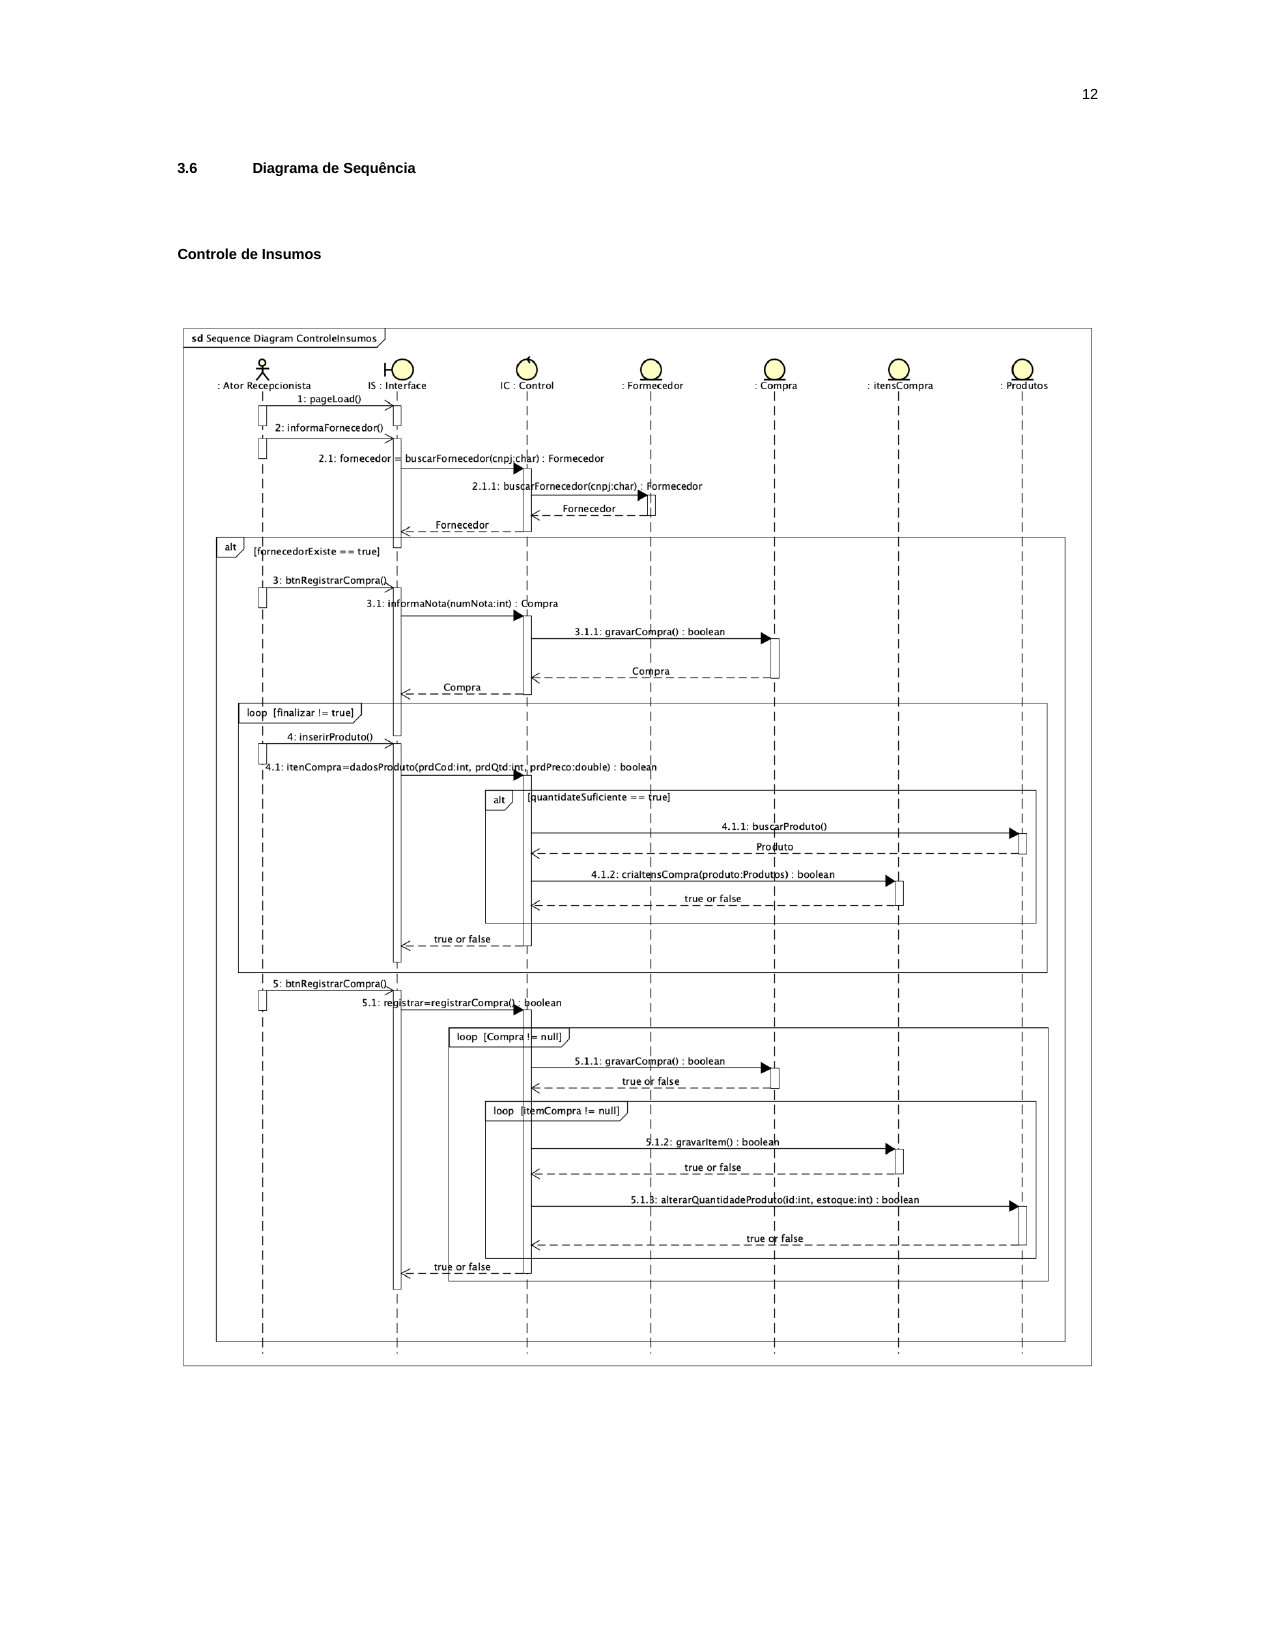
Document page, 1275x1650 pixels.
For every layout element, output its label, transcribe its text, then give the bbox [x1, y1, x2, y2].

list Diagrama de Sequência [177, 148, 1098, 176]
text Controle de Insumos [177, 234, 1098, 263]
picture [177, 320, 1098, 1374]
